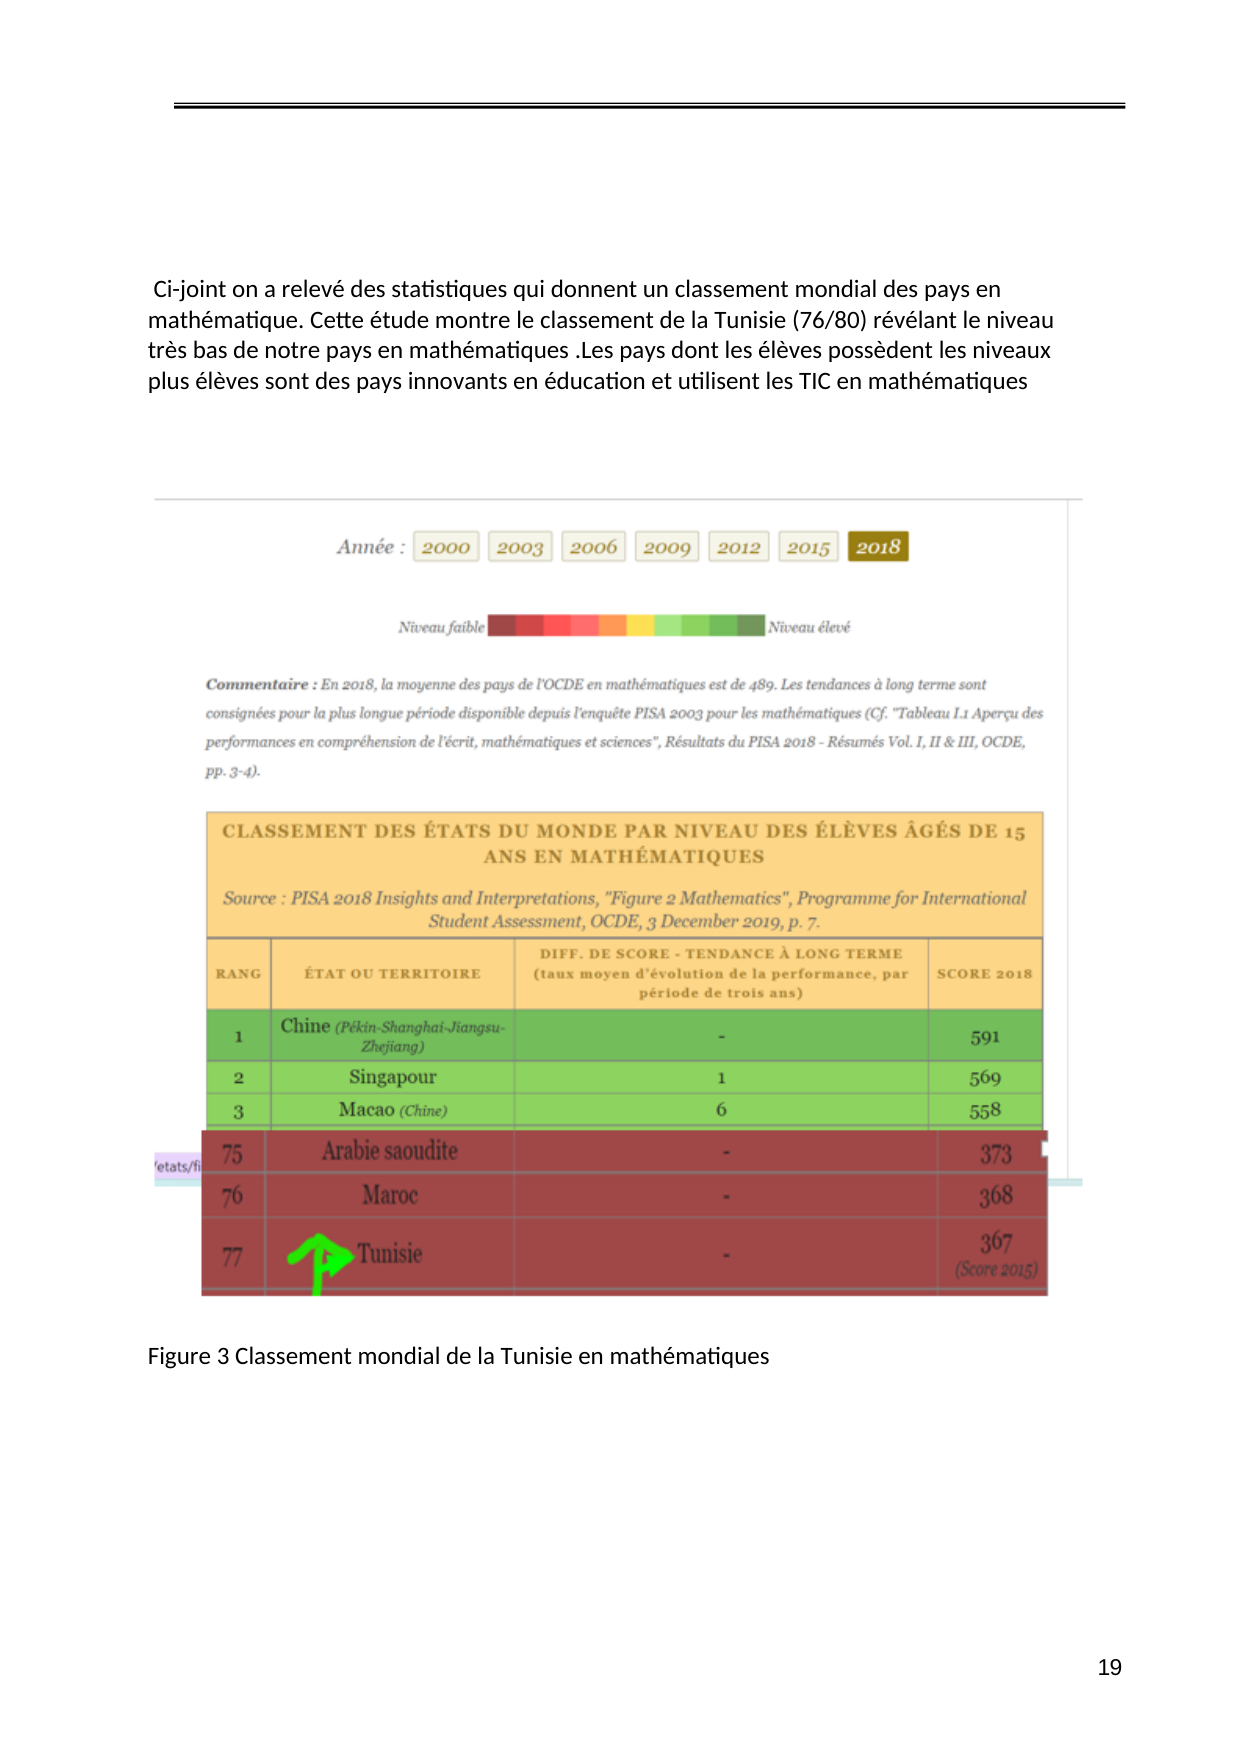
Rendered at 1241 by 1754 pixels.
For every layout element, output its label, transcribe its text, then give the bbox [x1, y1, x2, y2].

picture [147, 491, 1085, 1326]
text Figure 2 Classement mondial de la Tunisie en mathématiques [148, 1340, 1093, 1371]
text Ci-joint on a relevé des statistiques qui donnent un classement mondial des pays en mathématique. Cette étude montre le classement de la Tunisie (76/80) révélant le niveau très bas de notre pays en mathématiques .Les pays dont les élèves possèdent les niveaux plus élèves sont des pays innovants en éducation et utilisent les TIC en mathématiques [148, 273, 1093, 396]
